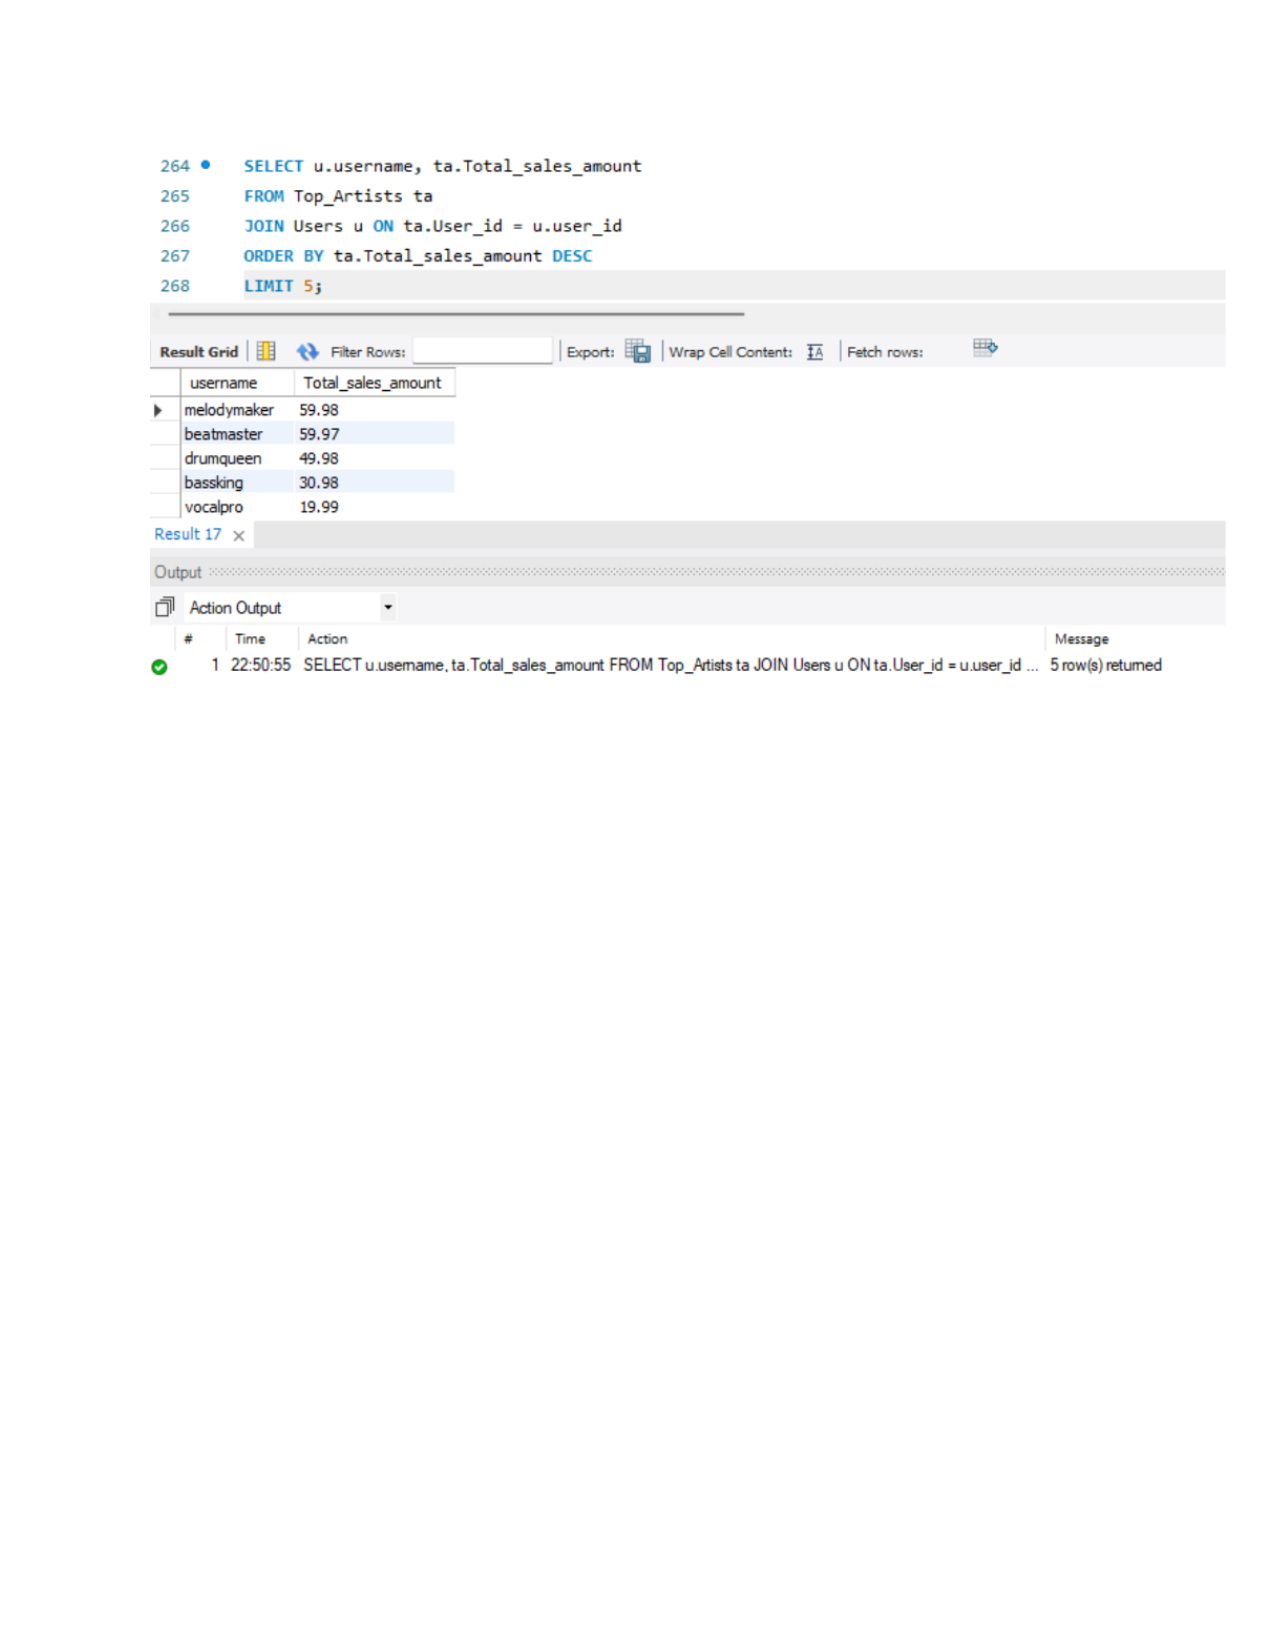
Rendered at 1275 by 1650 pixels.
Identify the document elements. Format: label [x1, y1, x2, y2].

picture [150, 150, 1226, 691]
